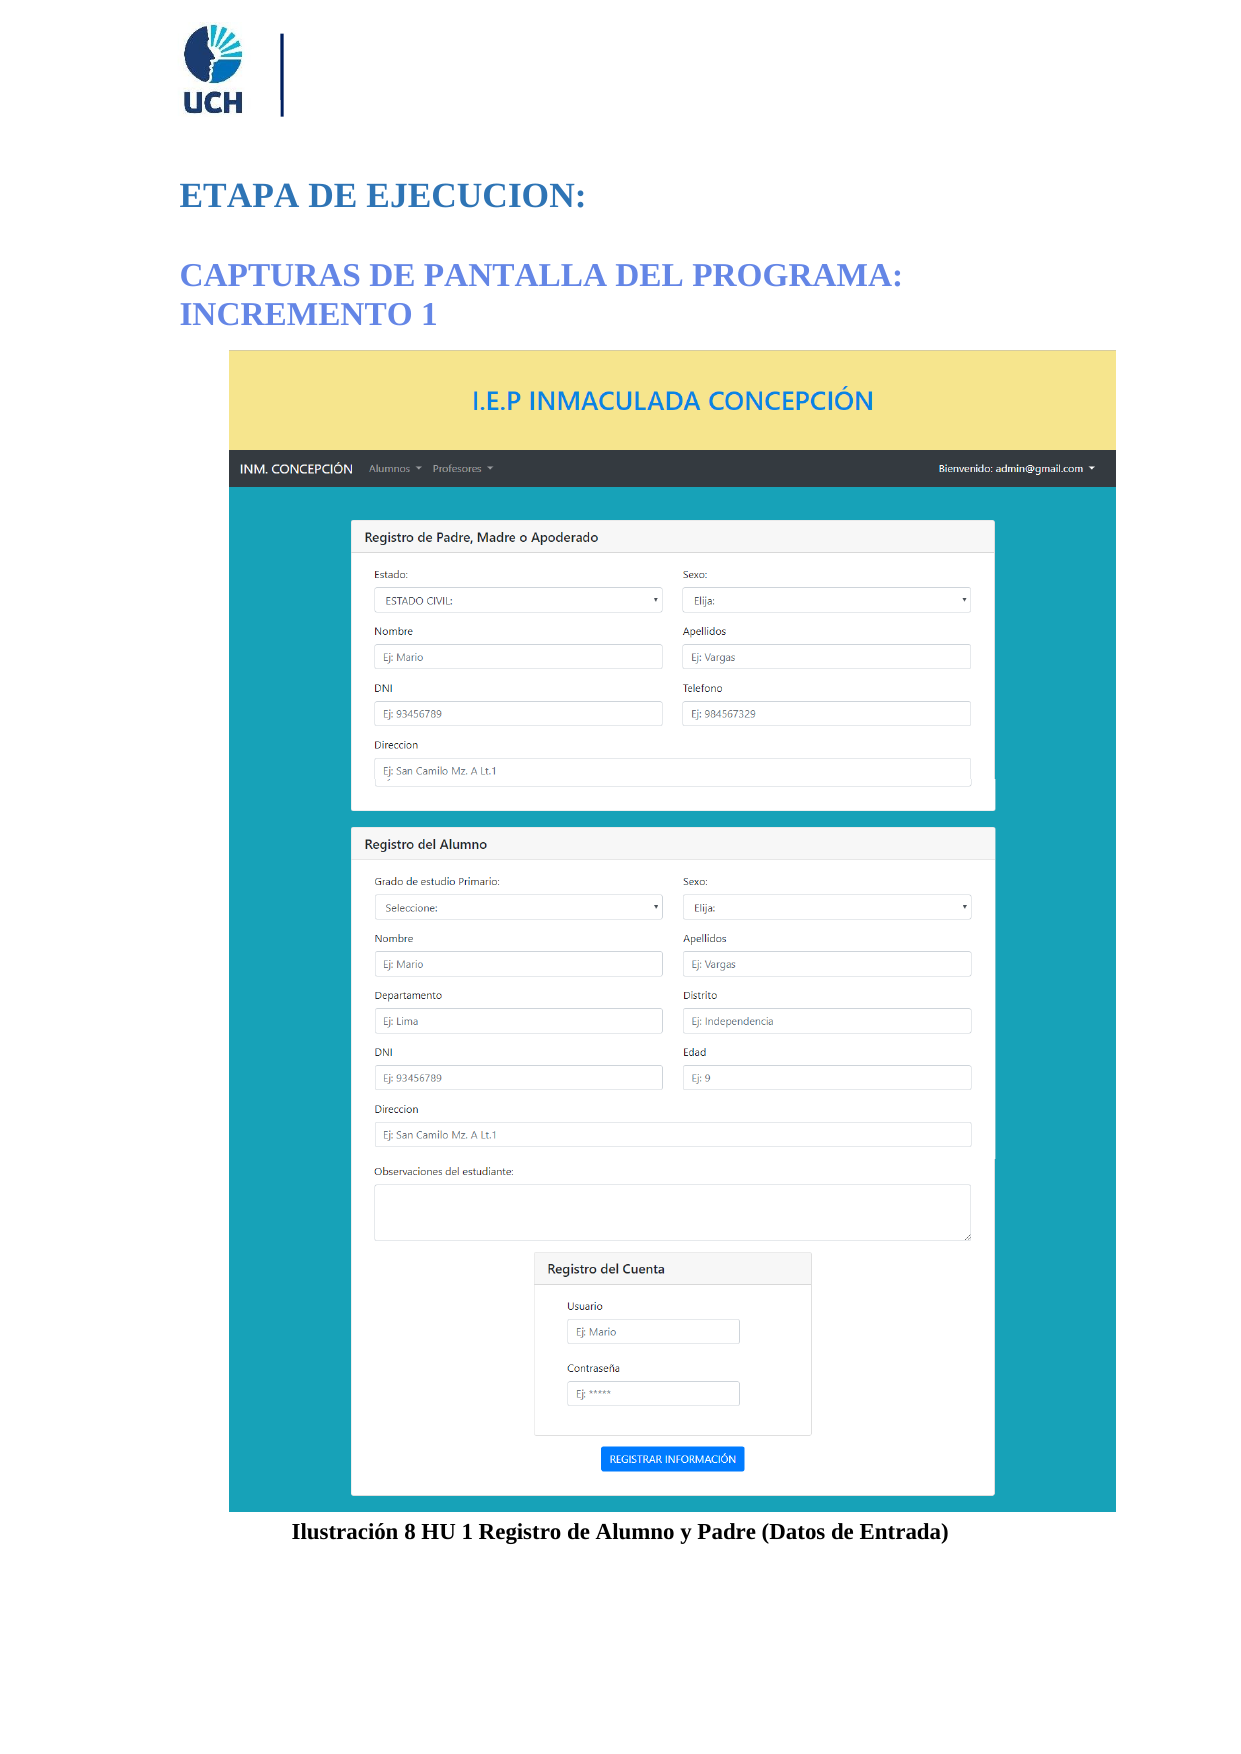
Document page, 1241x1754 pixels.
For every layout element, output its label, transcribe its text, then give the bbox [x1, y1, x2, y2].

subtitle CAPTURAS DE PANTALLA DEL PROGRAMA: [179, 256, 1063, 294]
subtitle INCREMENTO 1 [179, 294, 1063, 332]
picture [177, 22, 251, 117]
subtitle ETAPA DE EJECUCION: [179, 174, 1063, 215]
